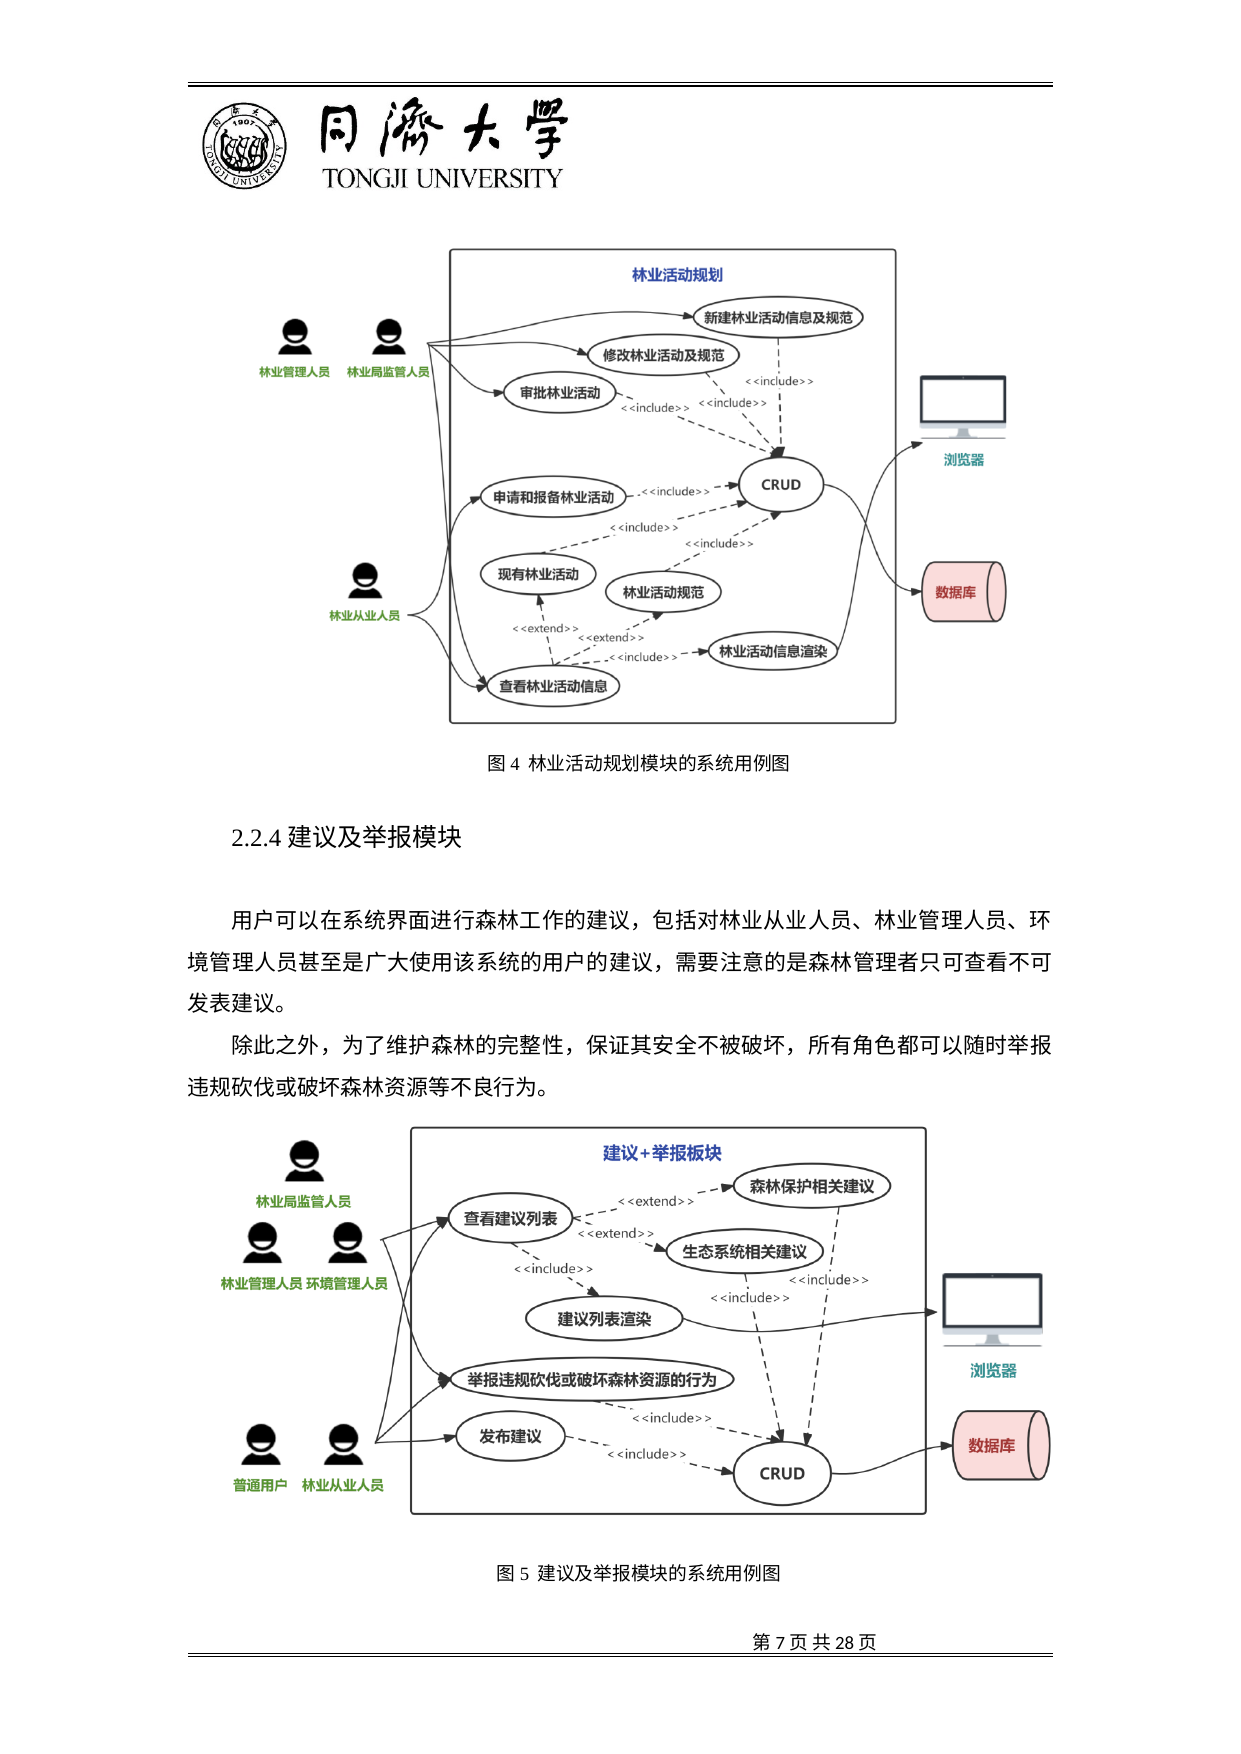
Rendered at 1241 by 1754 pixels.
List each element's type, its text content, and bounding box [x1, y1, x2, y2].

text 用户可以在系统界面进行森林工作的建议，包括对林业从业人员、林业管理人员、环境管理人员甚至是广大使用该系统的用户的建议，需要注意的是森林管理者只可查看不可发表建议。 [187, 895, 1053, 1020]
picture [187, 1103, 1074, 1538]
text 图 5 建议及举报模块的系统用例图 [187, 1558, 1053, 1586]
subtitle 2.2.4 建议及举报模块 [187, 803, 1053, 868]
text 除此之外，为了维护森林的完整性，保证其安全不被破坏，所有角色都可以随时举报违规砍伐或破坏森林资源等不良行为。 [187, 1020, 1053, 1103]
text 图 4 林业活动规划模块的系统用例图 [187, 749, 1053, 776]
picture [257, 228, 1027, 744]
picture [187, 90, 585, 194]
